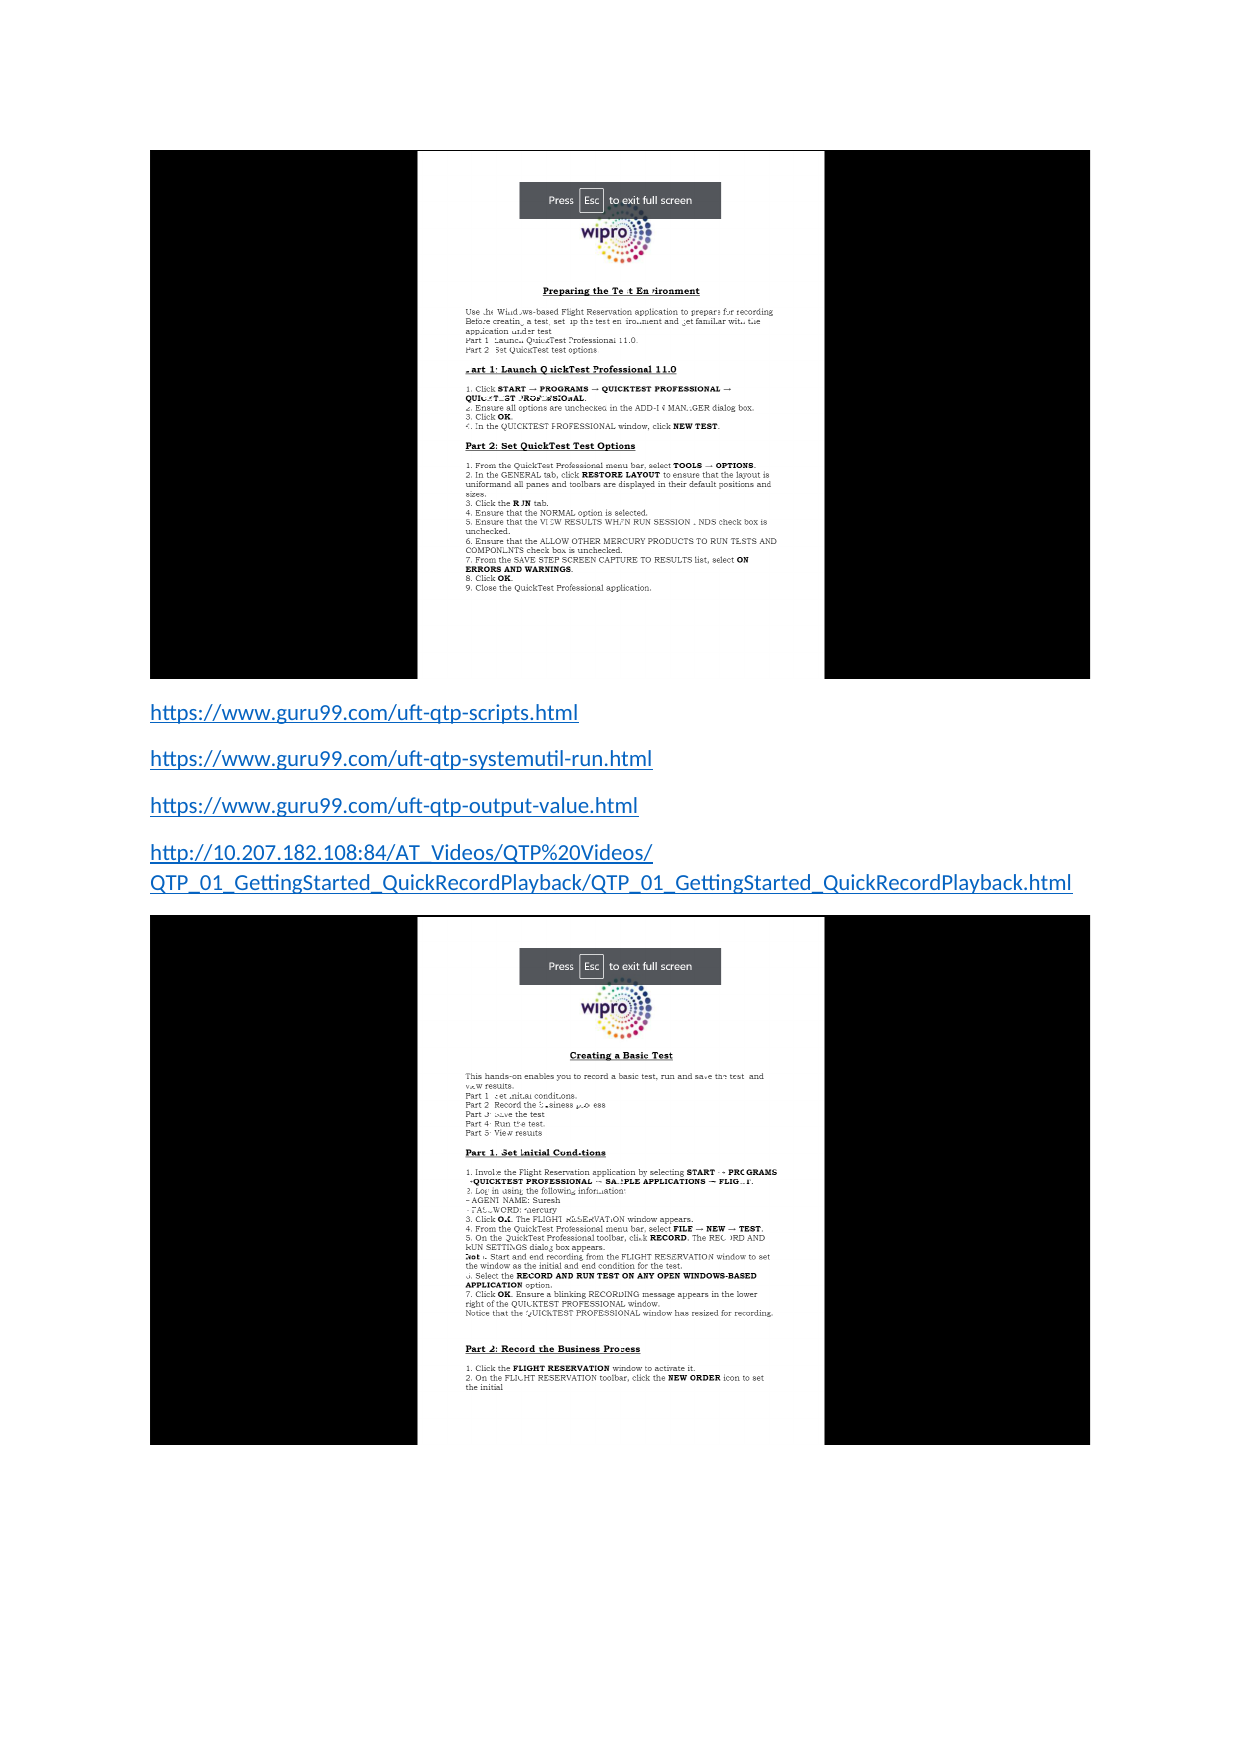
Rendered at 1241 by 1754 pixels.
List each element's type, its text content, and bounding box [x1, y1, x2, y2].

text https://www.guru99.com/uft-qtp-systemutil-run.html [150, 744, 1090, 773]
picture [150, 915, 1091, 1445]
text https://www.guru99.com/uft-qtp-output-value.html [150, 791, 1090, 819]
text http://10.207.182.108:84/AT_Videos/QTP%20Videos/QTP_01_GettingStarted_QuickRecordPlayback/QTP_01_GettingStarted_QuickRecordPlayback.html [150, 838, 1090, 897]
text https://www.guru99.com/uft-qtp-scripts.html [150, 698, 1090, 726]
picture [150, 150, 1091, 679]
